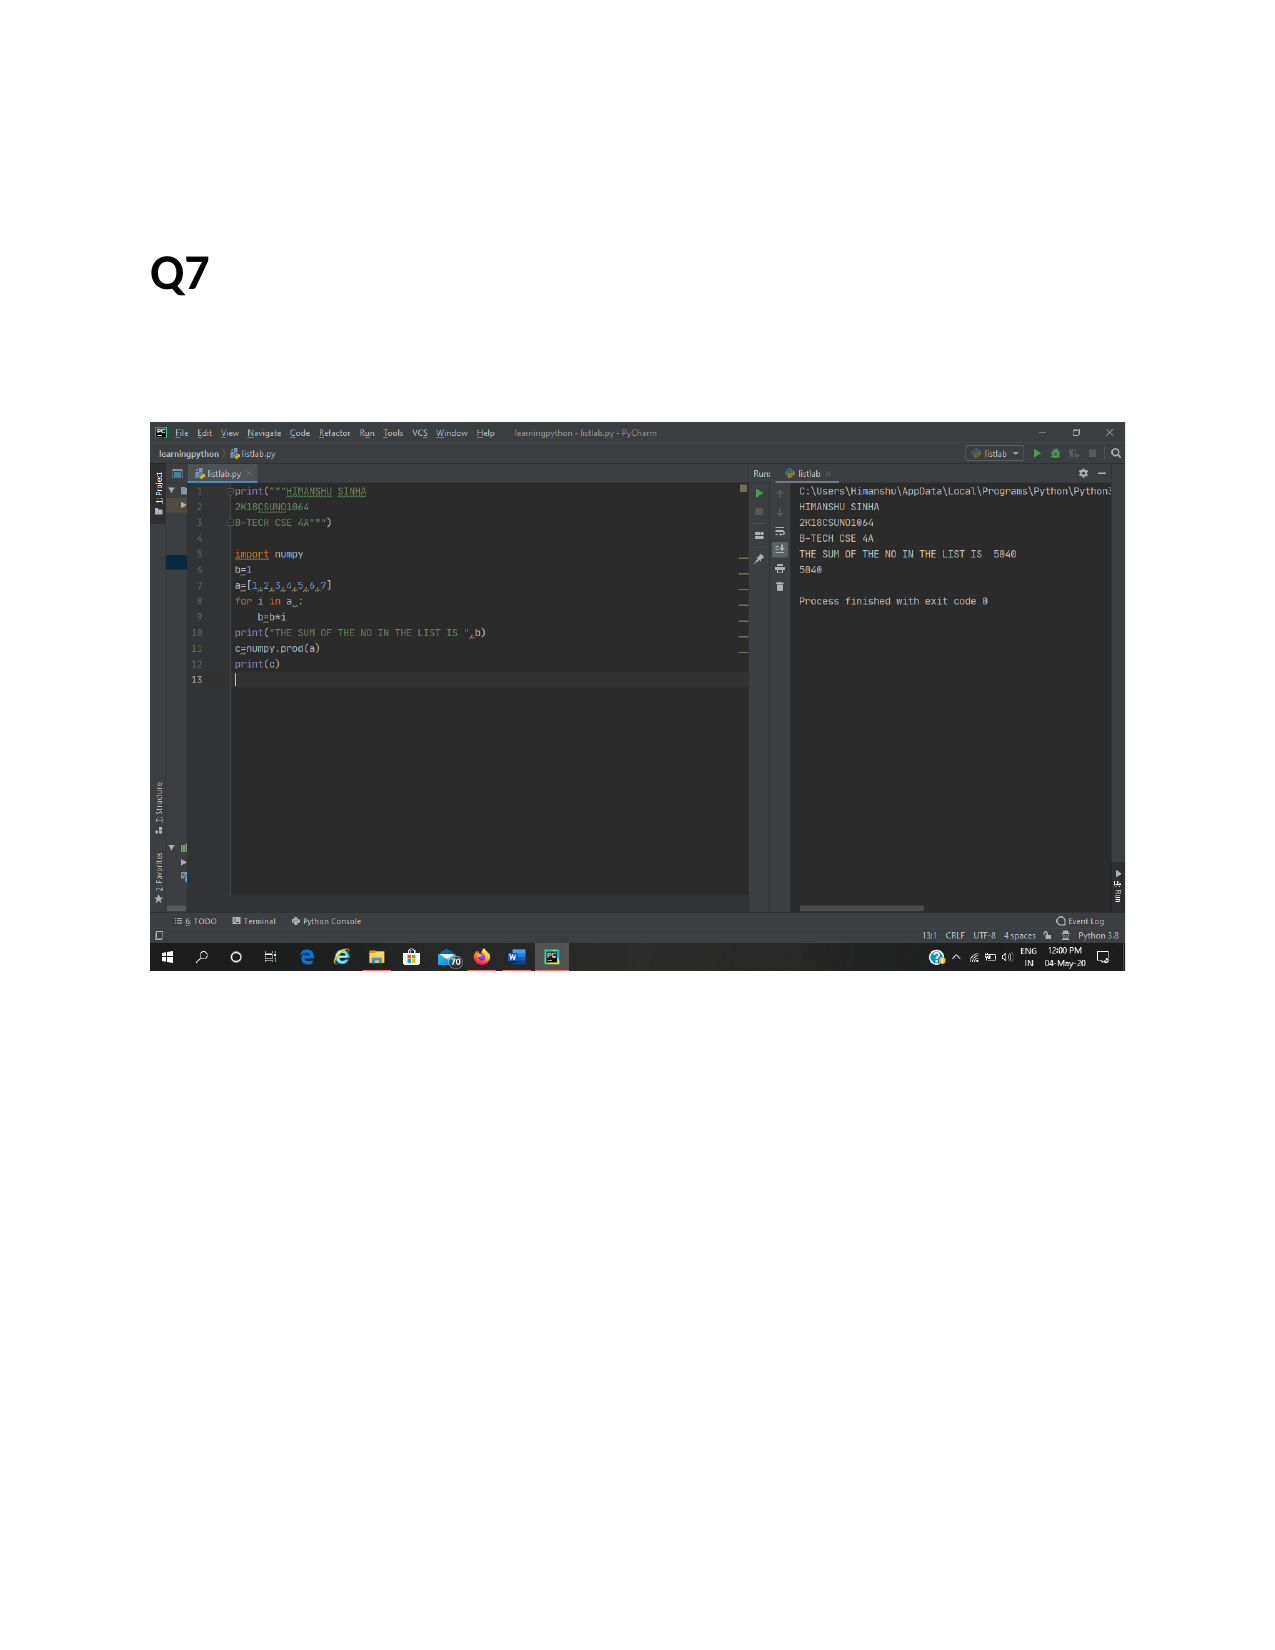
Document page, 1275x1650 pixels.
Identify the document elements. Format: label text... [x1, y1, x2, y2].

text Q7 [150, 241, 1125, 302]
picture [150, 422, 1125, 971]
